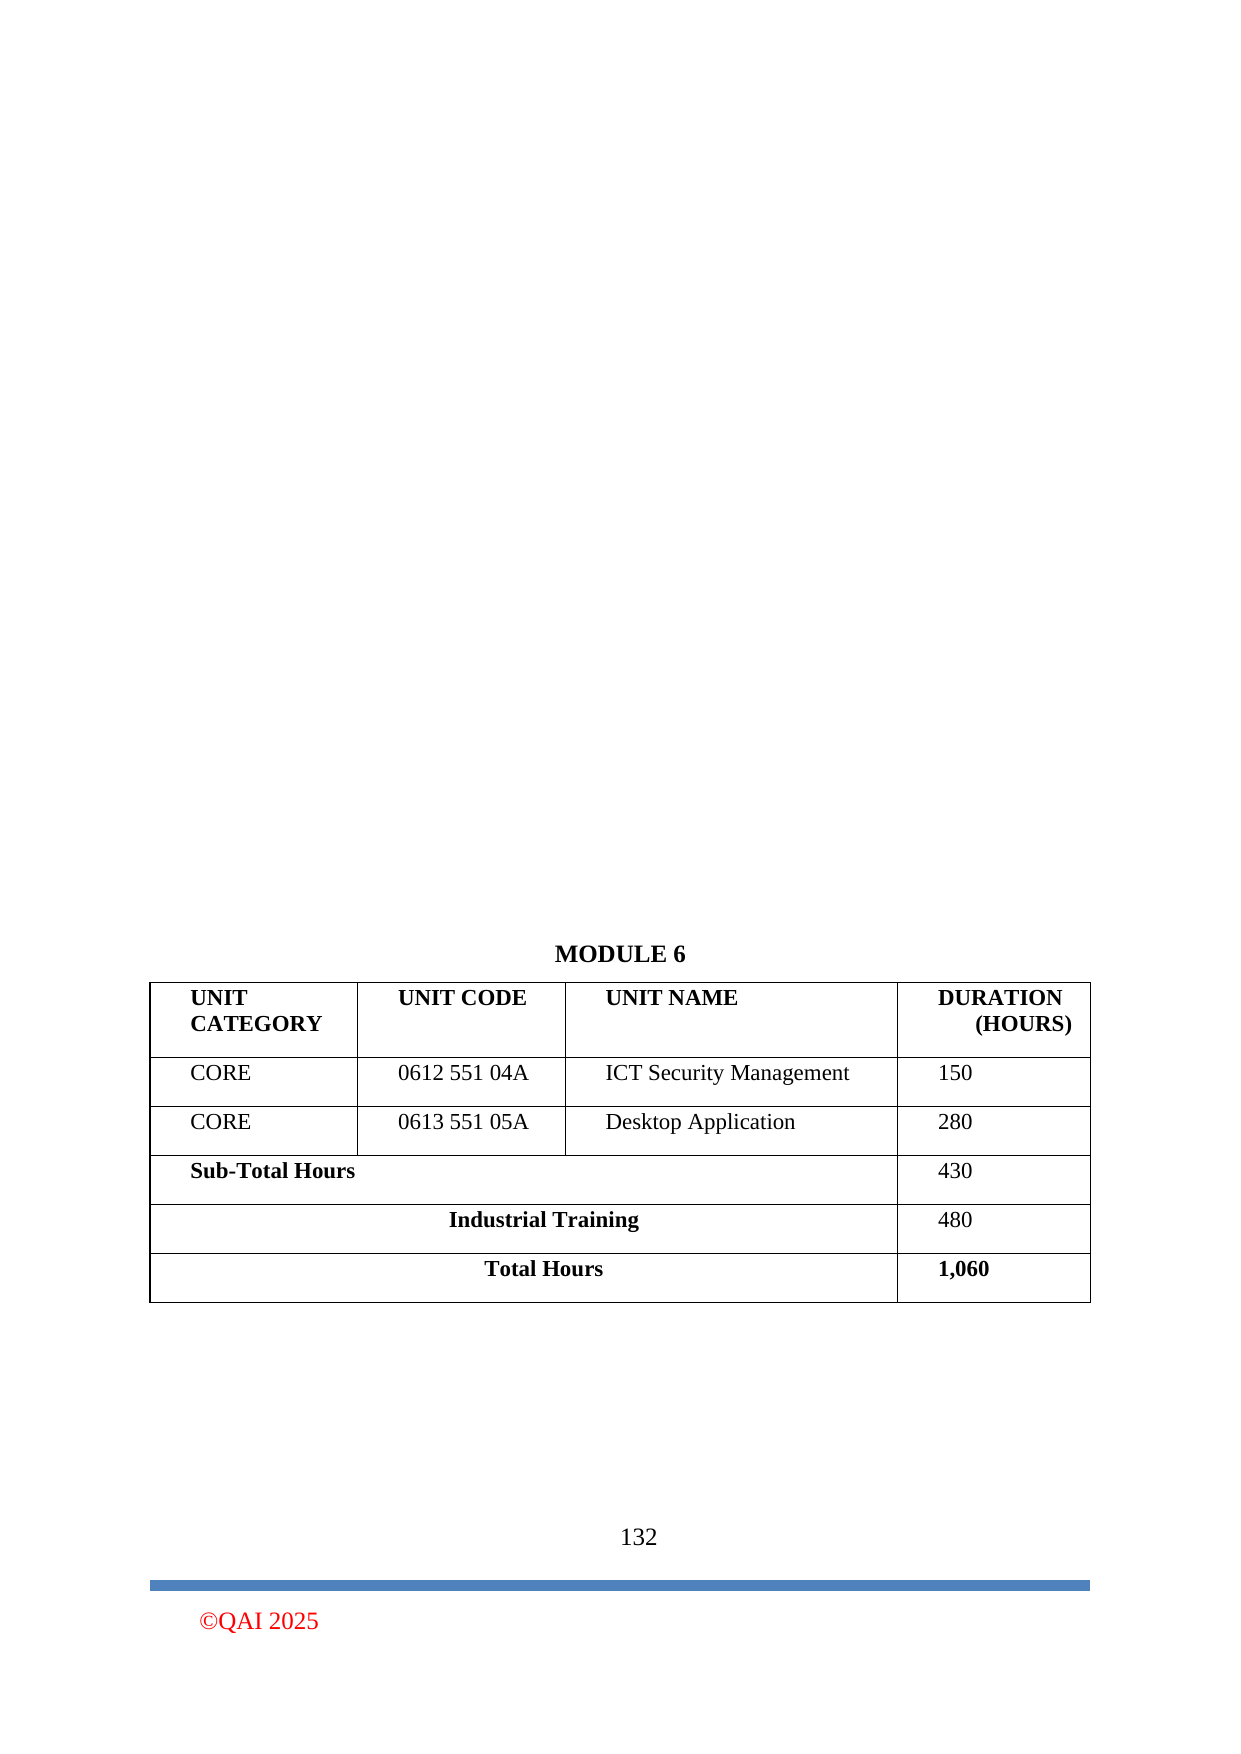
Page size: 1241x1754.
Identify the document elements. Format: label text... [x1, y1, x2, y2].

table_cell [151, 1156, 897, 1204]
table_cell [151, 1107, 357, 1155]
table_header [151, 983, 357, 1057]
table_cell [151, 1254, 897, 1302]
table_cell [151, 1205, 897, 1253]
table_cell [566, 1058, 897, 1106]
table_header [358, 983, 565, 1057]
subtitle MODULE 6 [150, 939, 1090, 967]
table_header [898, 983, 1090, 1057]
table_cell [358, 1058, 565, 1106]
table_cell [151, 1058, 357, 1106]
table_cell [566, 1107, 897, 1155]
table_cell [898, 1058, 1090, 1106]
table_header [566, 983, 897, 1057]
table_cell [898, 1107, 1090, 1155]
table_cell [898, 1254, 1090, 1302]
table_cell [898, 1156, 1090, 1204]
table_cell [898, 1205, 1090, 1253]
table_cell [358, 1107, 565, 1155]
